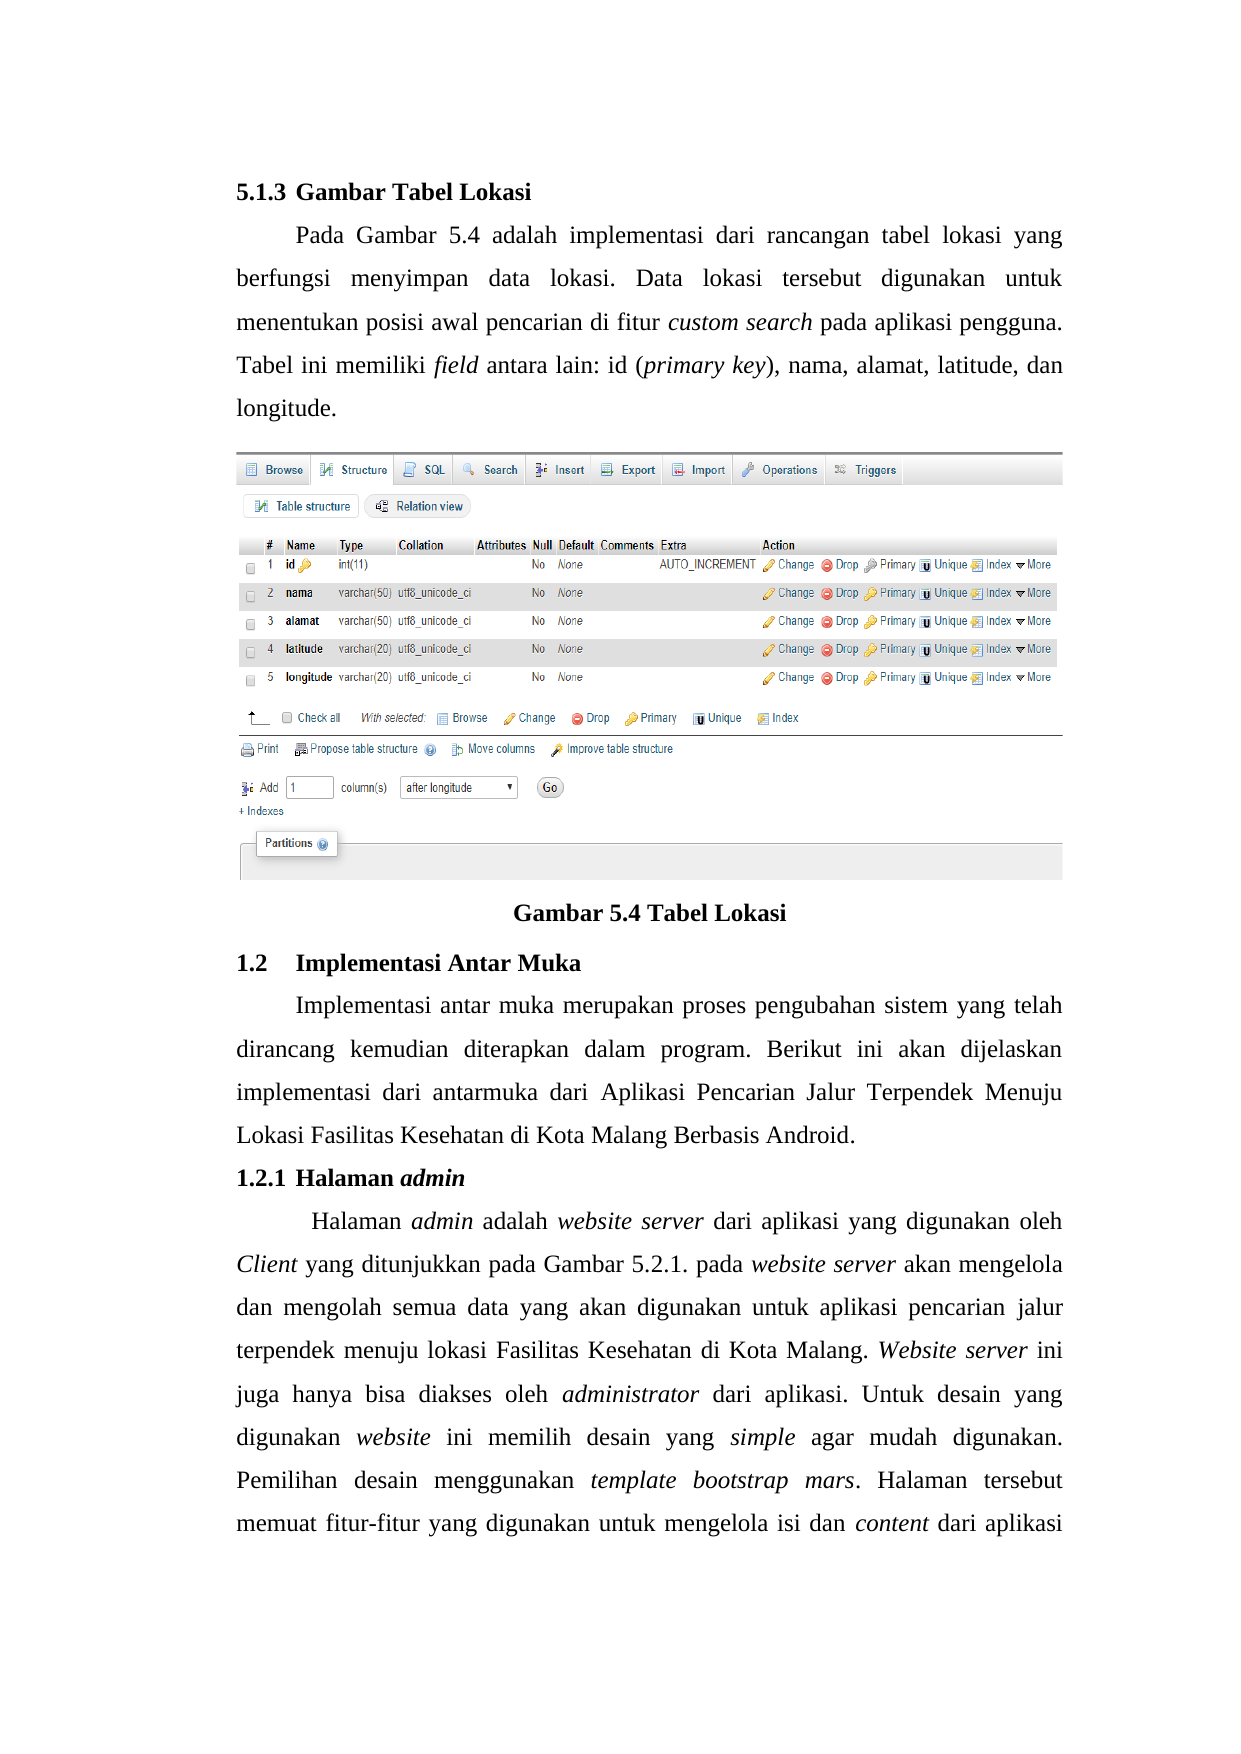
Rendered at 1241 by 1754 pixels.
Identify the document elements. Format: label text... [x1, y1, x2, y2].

text Gambar 5.4 Tabel Lokasi [236, 898, 1063, 927]
subtitle Halaman admin [236, 1163, 1063, 1192]
subtitle Implementasi Antar Muka [236, 948, 1063, 976]
subtitle Gambar Tabel Lokasi [236, 177, 1063, 206]
text Pada Gambar 5.4 adalah implementasi dari rancangan tabel lokasi yang berfungsi menyimpan data lokasi. Data lokasi tersebut digunakan untuk menentukan posisi awal pencarian di fitur custom search pada aplikasi pengguna. Tabel ini memiliki field antara lain: id (primary key), nama, alamat, latitude, dan longitude. [236, 220, 1063, 422]
picture [236, 452, 1063, 880]
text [236, 1206, 1063, 1537]
text Implementasi antar muka merupakan proses pengubahan sistem yang telah dirancang kemudian diterapkan dalam program. Berikut ini akan dijelaskan implementasi dari antarmuka dari Aplikasi Pencarian Jalur Terpendek Menuju Lokasi Fasilitas Kesehatan di Kota Malang Berbasis Android. [236, 991, 1063, 1149]
